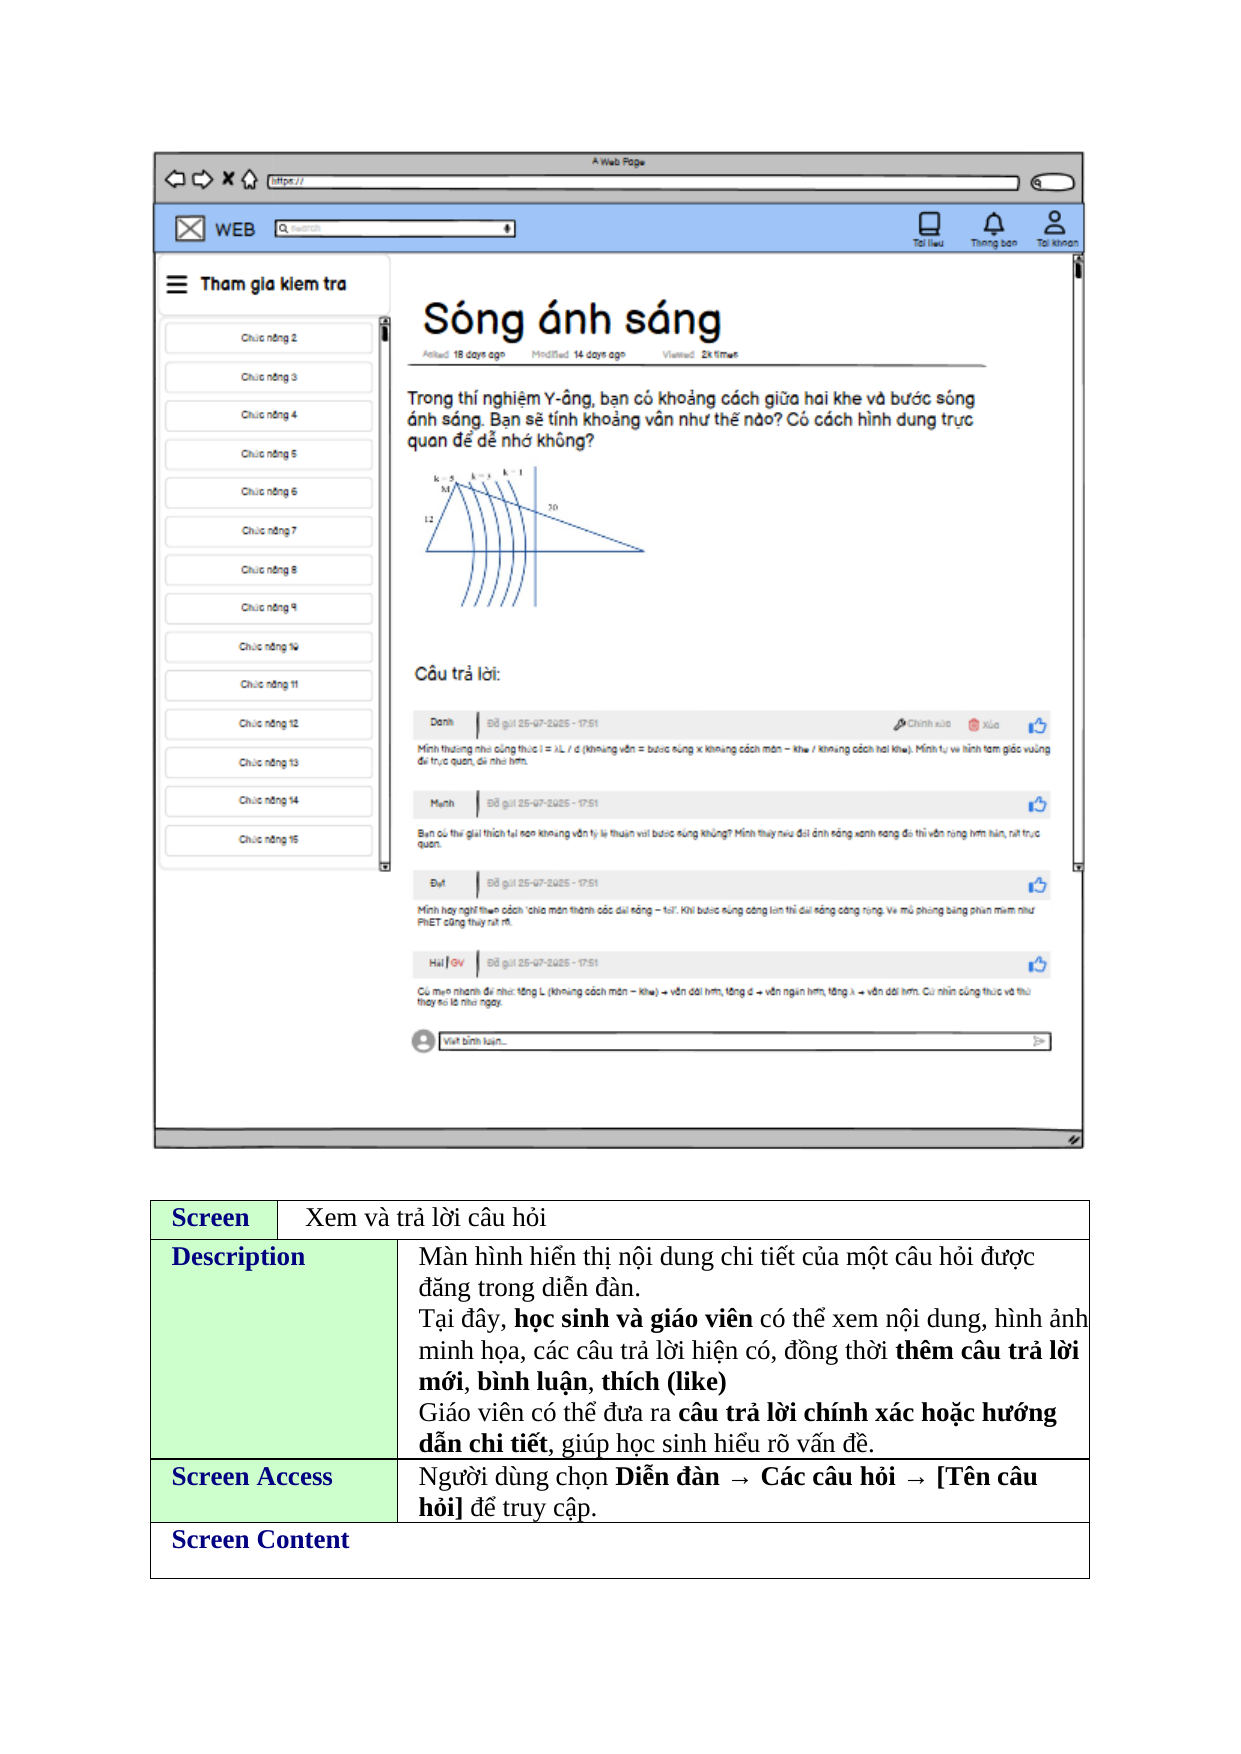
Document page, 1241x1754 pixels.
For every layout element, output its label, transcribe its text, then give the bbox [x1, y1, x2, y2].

table_header Xem và trả lời câu hỏi [278, 1201, 1089, 1239]
table_header Screen [151, 1201, 277, 1239]
table_cell Người dùng chọn Diễn đàn → Các câu hỏi → [Tên câu hỏi] để truy cập. [398, 1460, 1089, 1522]
table_cell Description [151, 1240, 397, 1458]
picture [150, 150, 1091, 1152]
table_cell Screen Content [151, 1523, 1089, 1578]
table_cell Màn hình hiển thị nội dung chi tiết của một câu hỏi được đăng trong diễn đàn. Tại đây, học sinh và giáo viên có thể xem nội dung, hình ảnh minh họa, các câu trả lời hiện có, đồng thời thêm câu trả lời mới, bình luận, thích (like) Giáo viên có thể đưa ra câu trả lời chính xác hoặc hướng dẫn chi tiết, giúp học sinh hiểu rõ vấn đề. [398, 1240, 1089, 1458]
table_cell Screen Access [151, 1460, 397, 1522]
